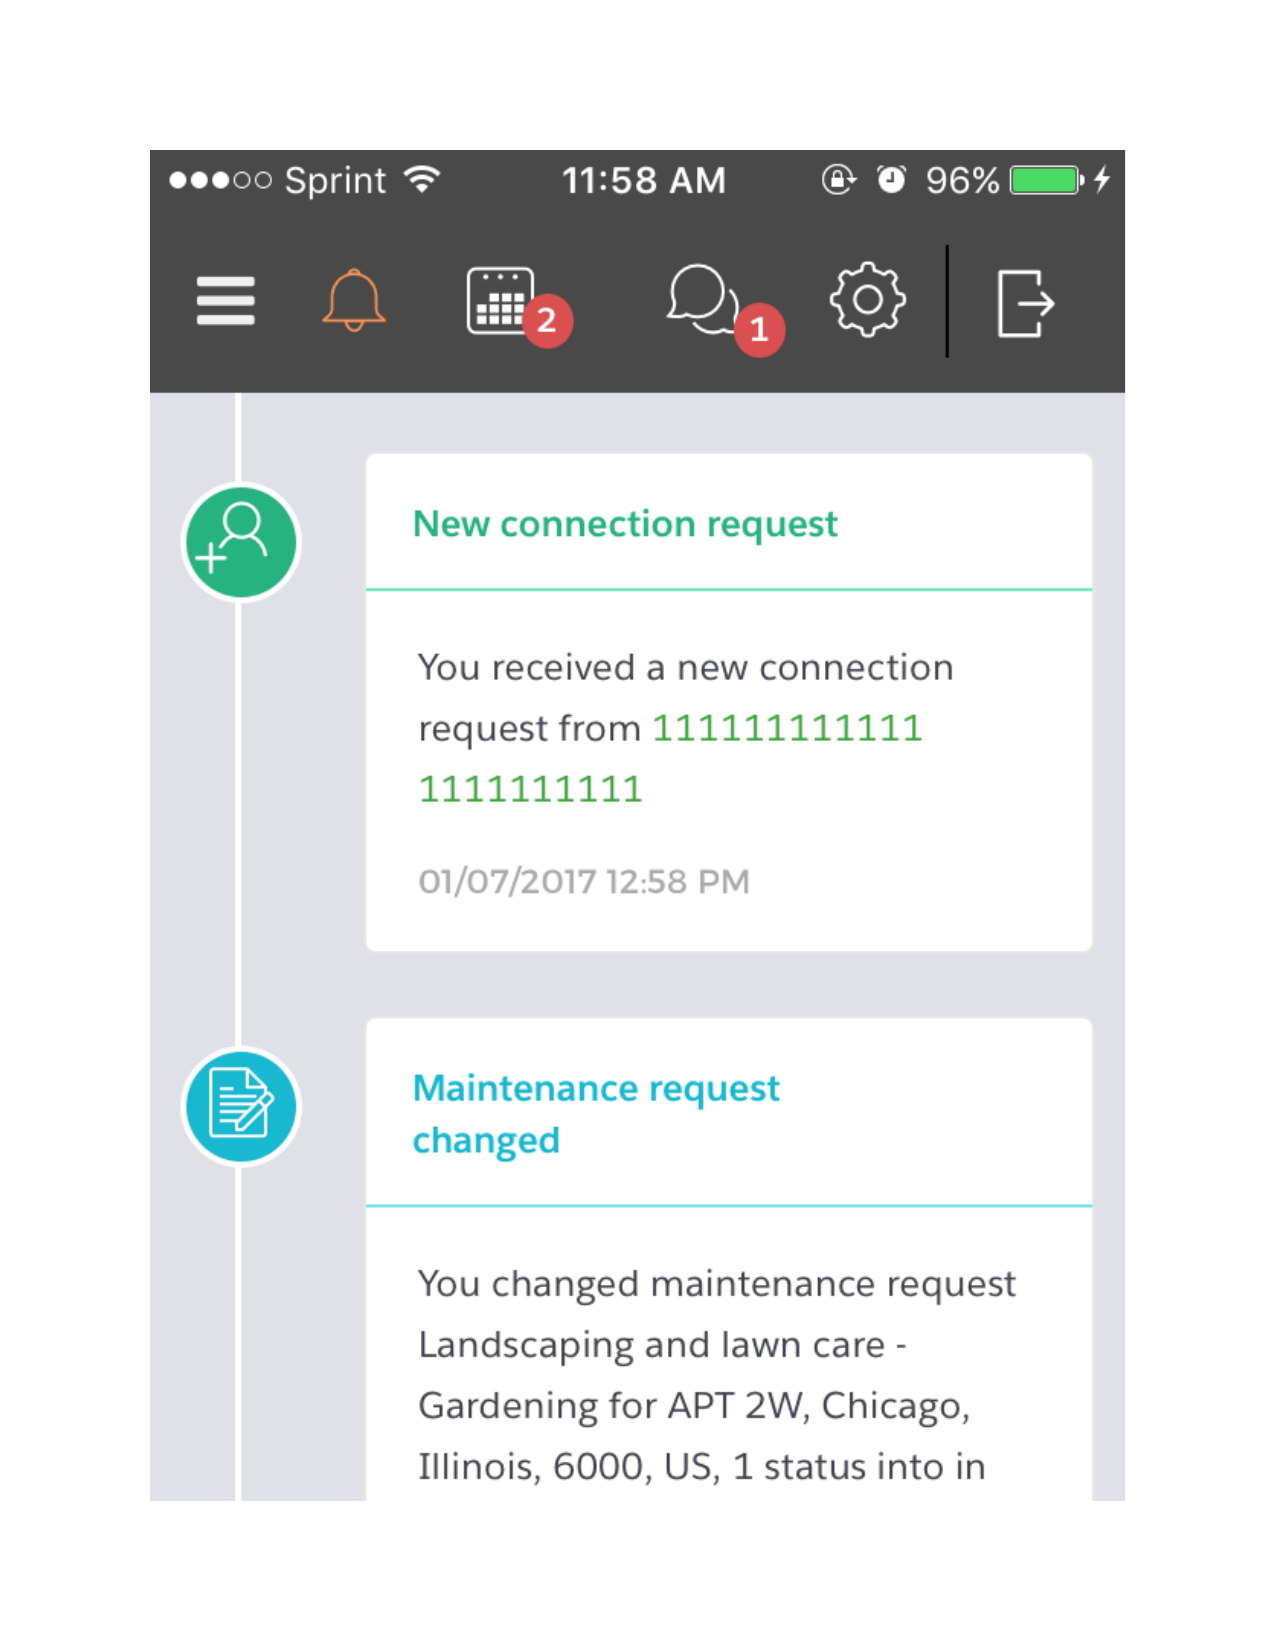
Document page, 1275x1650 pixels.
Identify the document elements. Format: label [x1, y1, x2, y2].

picture [150, 150, 1125, 1501]
